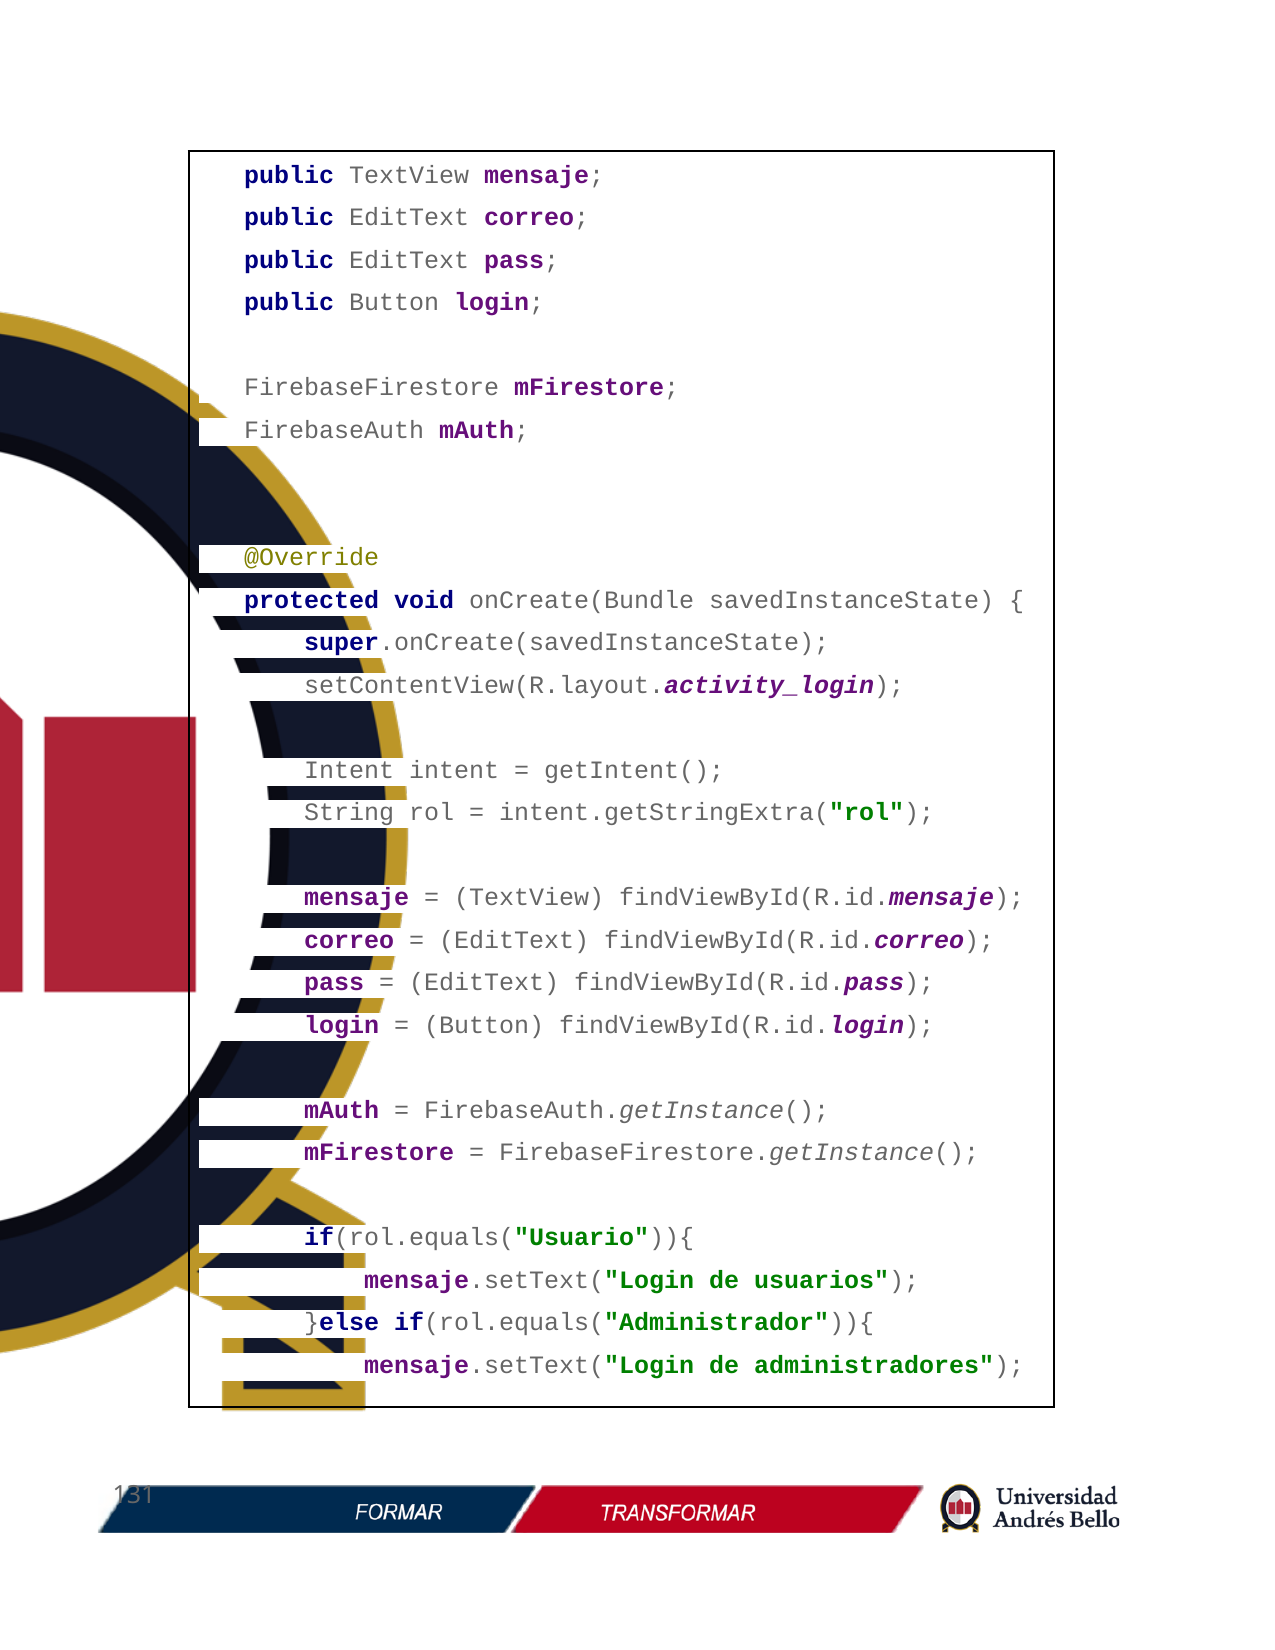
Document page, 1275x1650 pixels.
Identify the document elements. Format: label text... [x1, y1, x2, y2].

picture [97, 1483, 1120, 1533]
picture [0, 299, 422, 1423]
